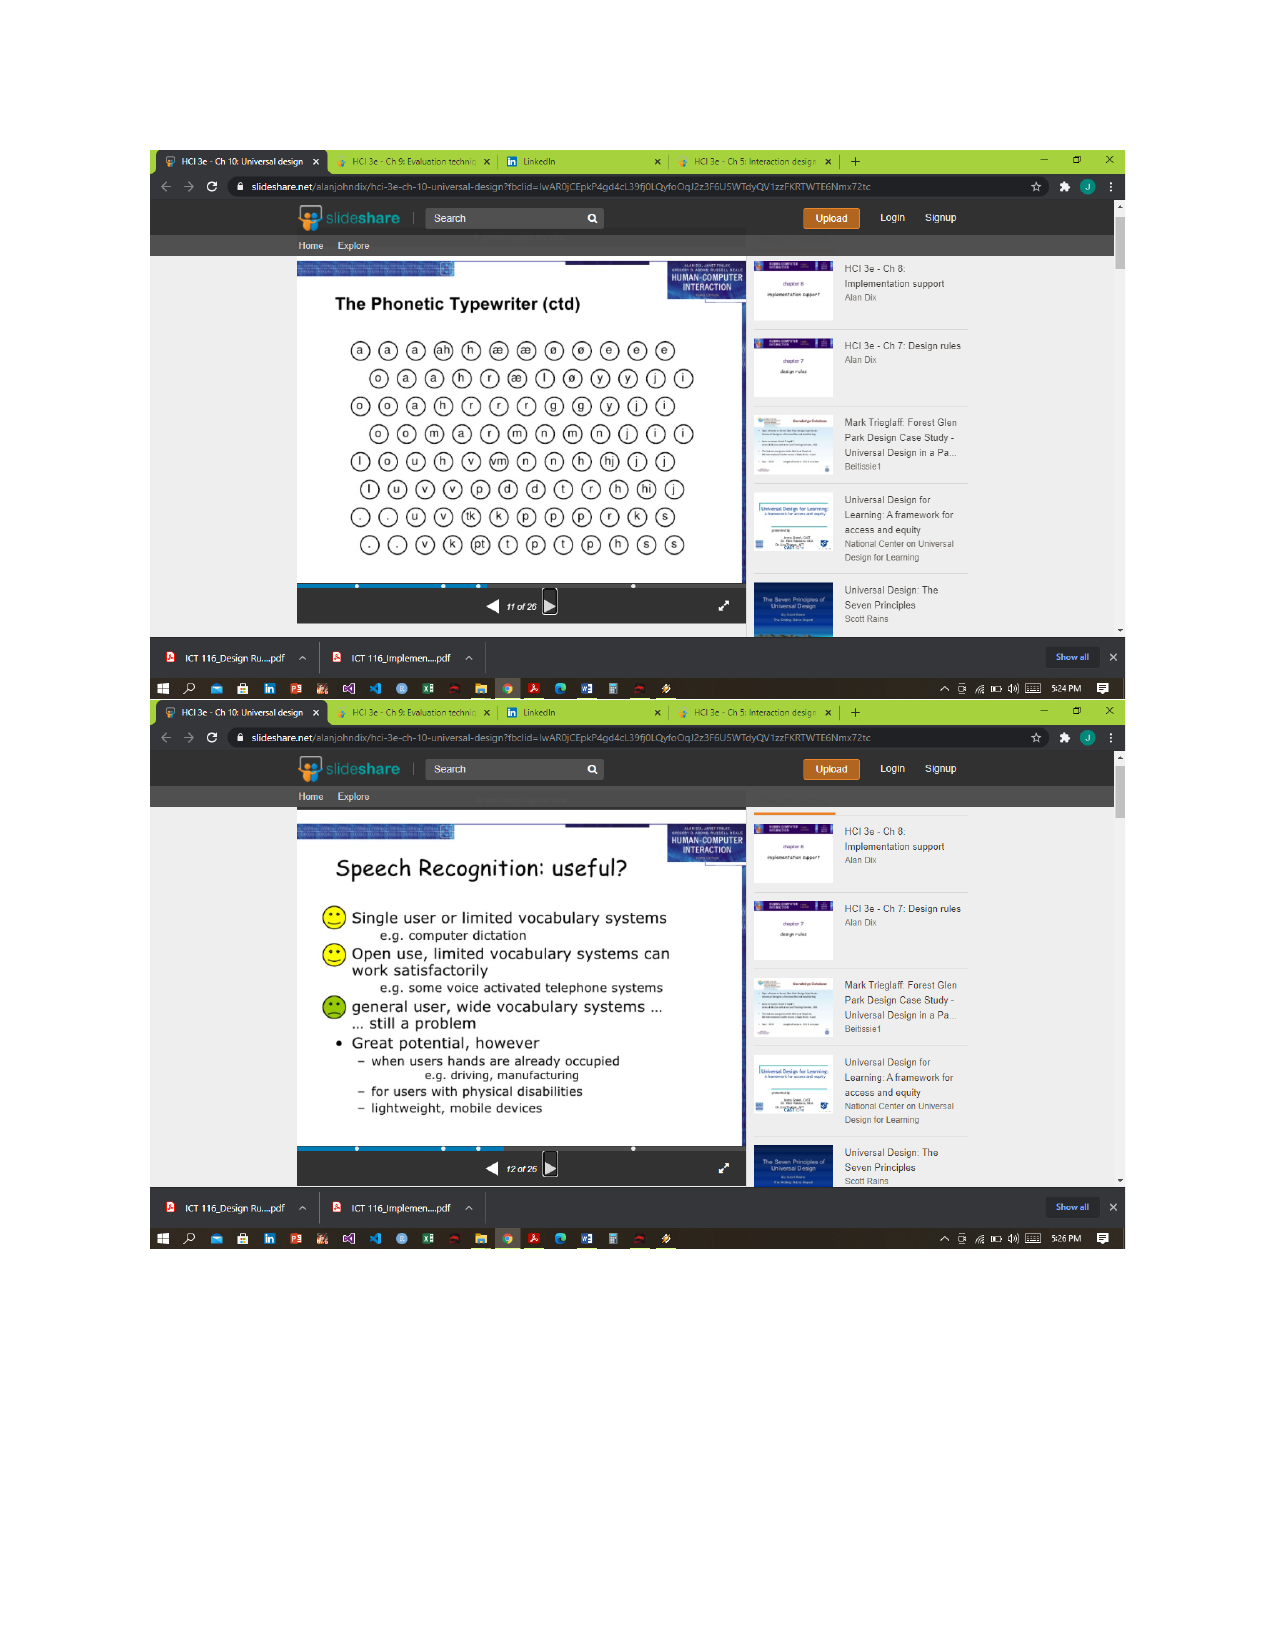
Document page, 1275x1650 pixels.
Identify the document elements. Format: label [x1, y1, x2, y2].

picture [150, 700, 1125, 1249]
picture [150, 150, 1125, 699]
